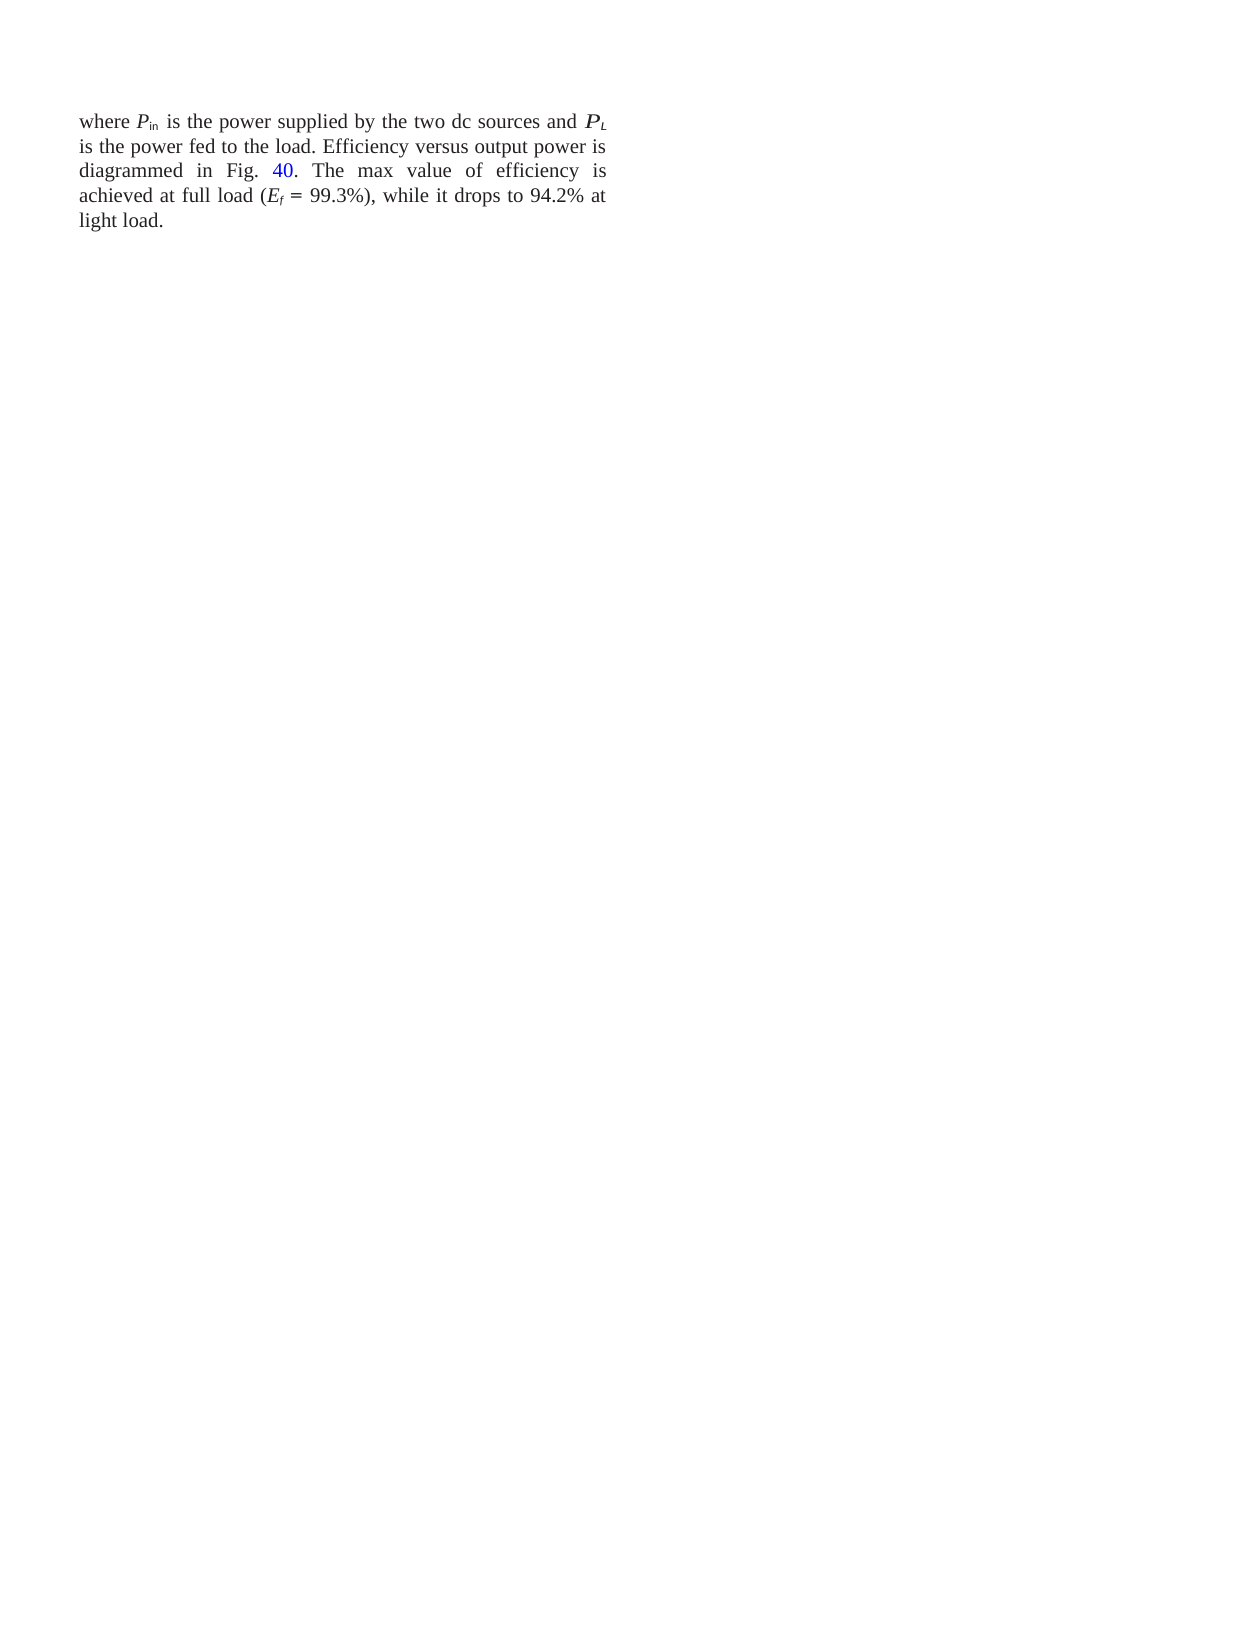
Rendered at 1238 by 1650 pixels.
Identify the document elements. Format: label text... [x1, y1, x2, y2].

text where Pin is the power supplied by the two dc sources and PL is the power fed to the load. Efficiency versus output power is diagrammed in Fig. 40. The max value of efficiency is achieved at full load (Ef = 99.3%), while it drops to 94.2% at light load. [79, 108, 607, 232]
